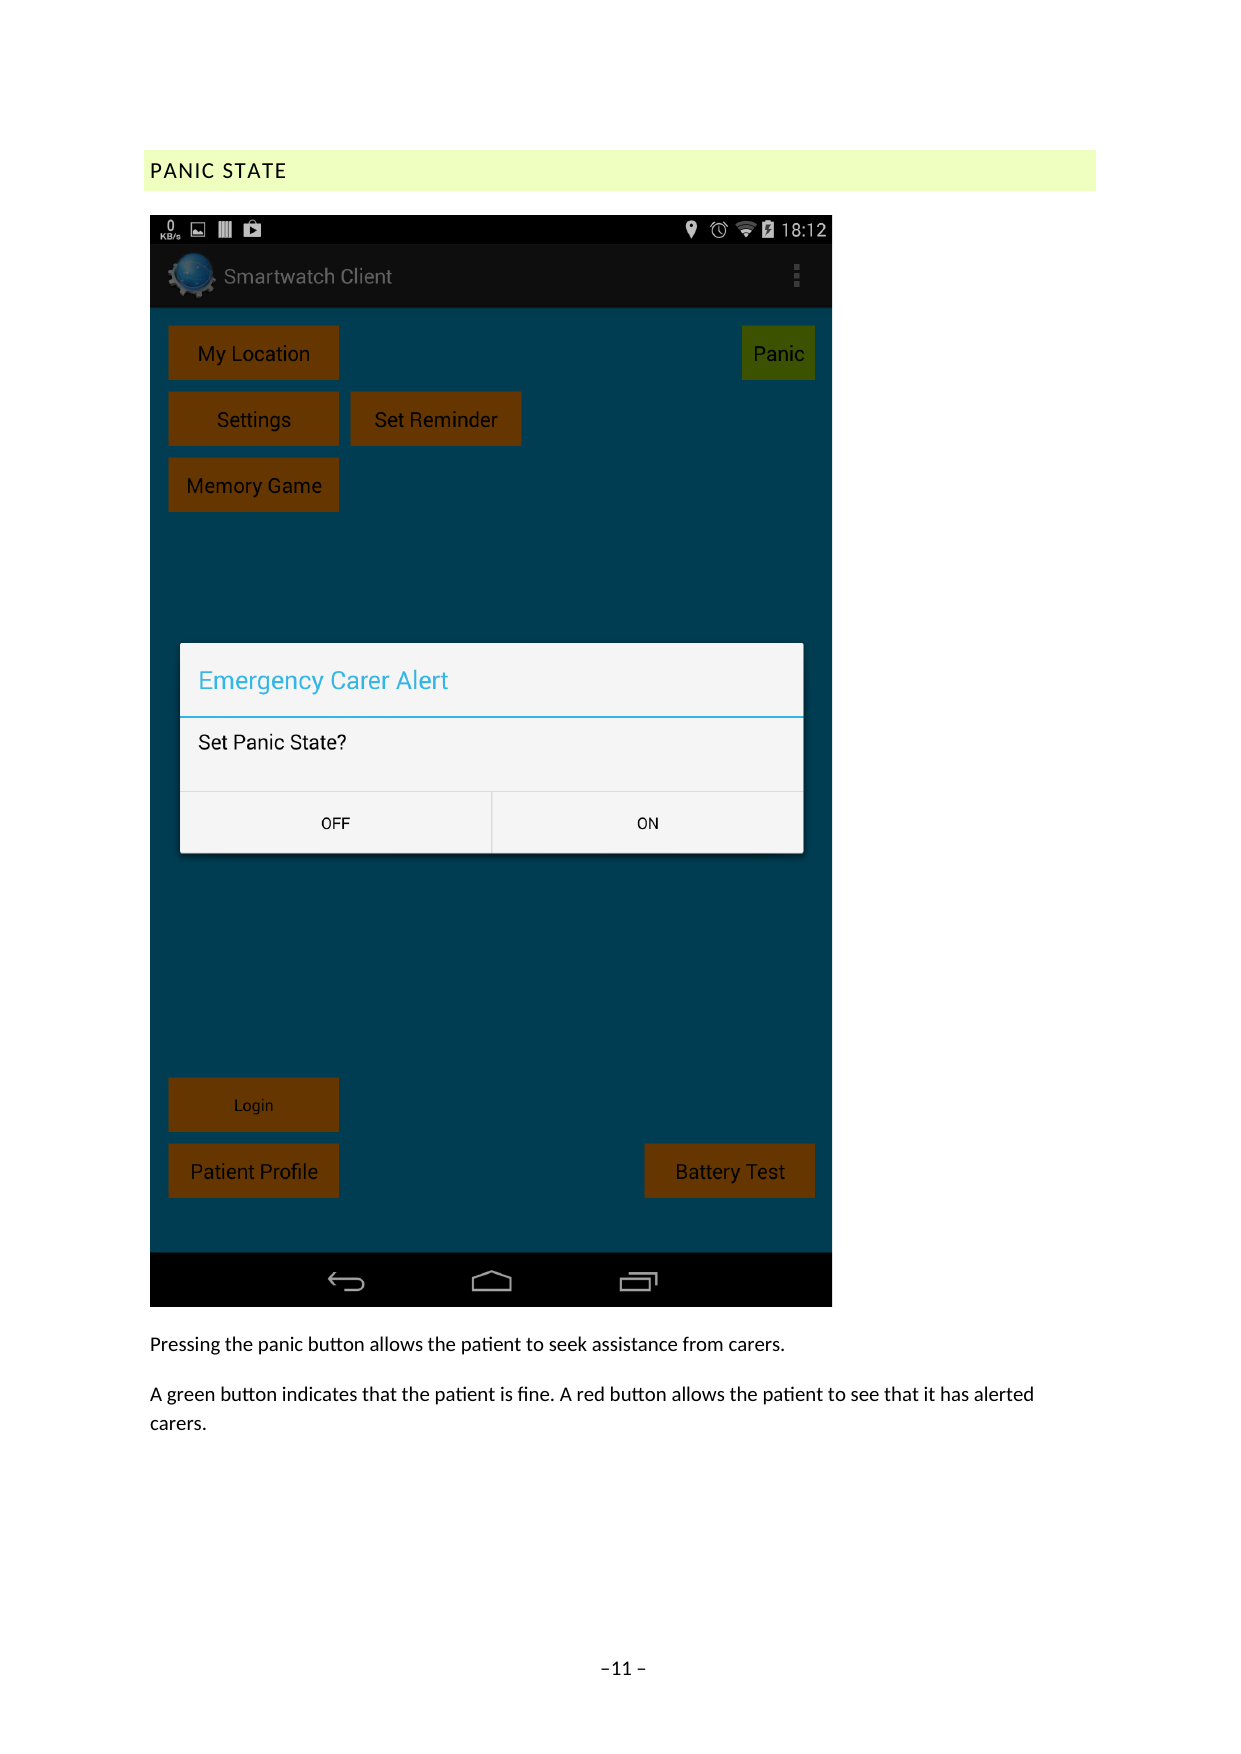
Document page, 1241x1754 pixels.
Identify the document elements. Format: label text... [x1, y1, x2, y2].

subtitle Panic State [150, 156, 1090, 184]
picture [169, 326, 338, 379]
text Pressing the panic button allows the patient to seek assistance from carers. [150, 1331, 1090, 1356]
picture [743, 326, 814, 379]
text A green button indicates that the patient is fine. A red button allows the patient to see that it has alerted carers. [150, 1381, 1090, 1435]
picture [169, 1144, 338, 1197]
picture [181, 644, 803, 855]
picture [169, 1078, 338, 1131]
picture [351, 392, 521, 445]
picture [169, 392, 338, 445]
picture [169, 458, 338, 511]
picture [150, 215, 833, 307]
picture [645, 1144, 814, 1197]
picture [150, 1253, 833, 1307]
